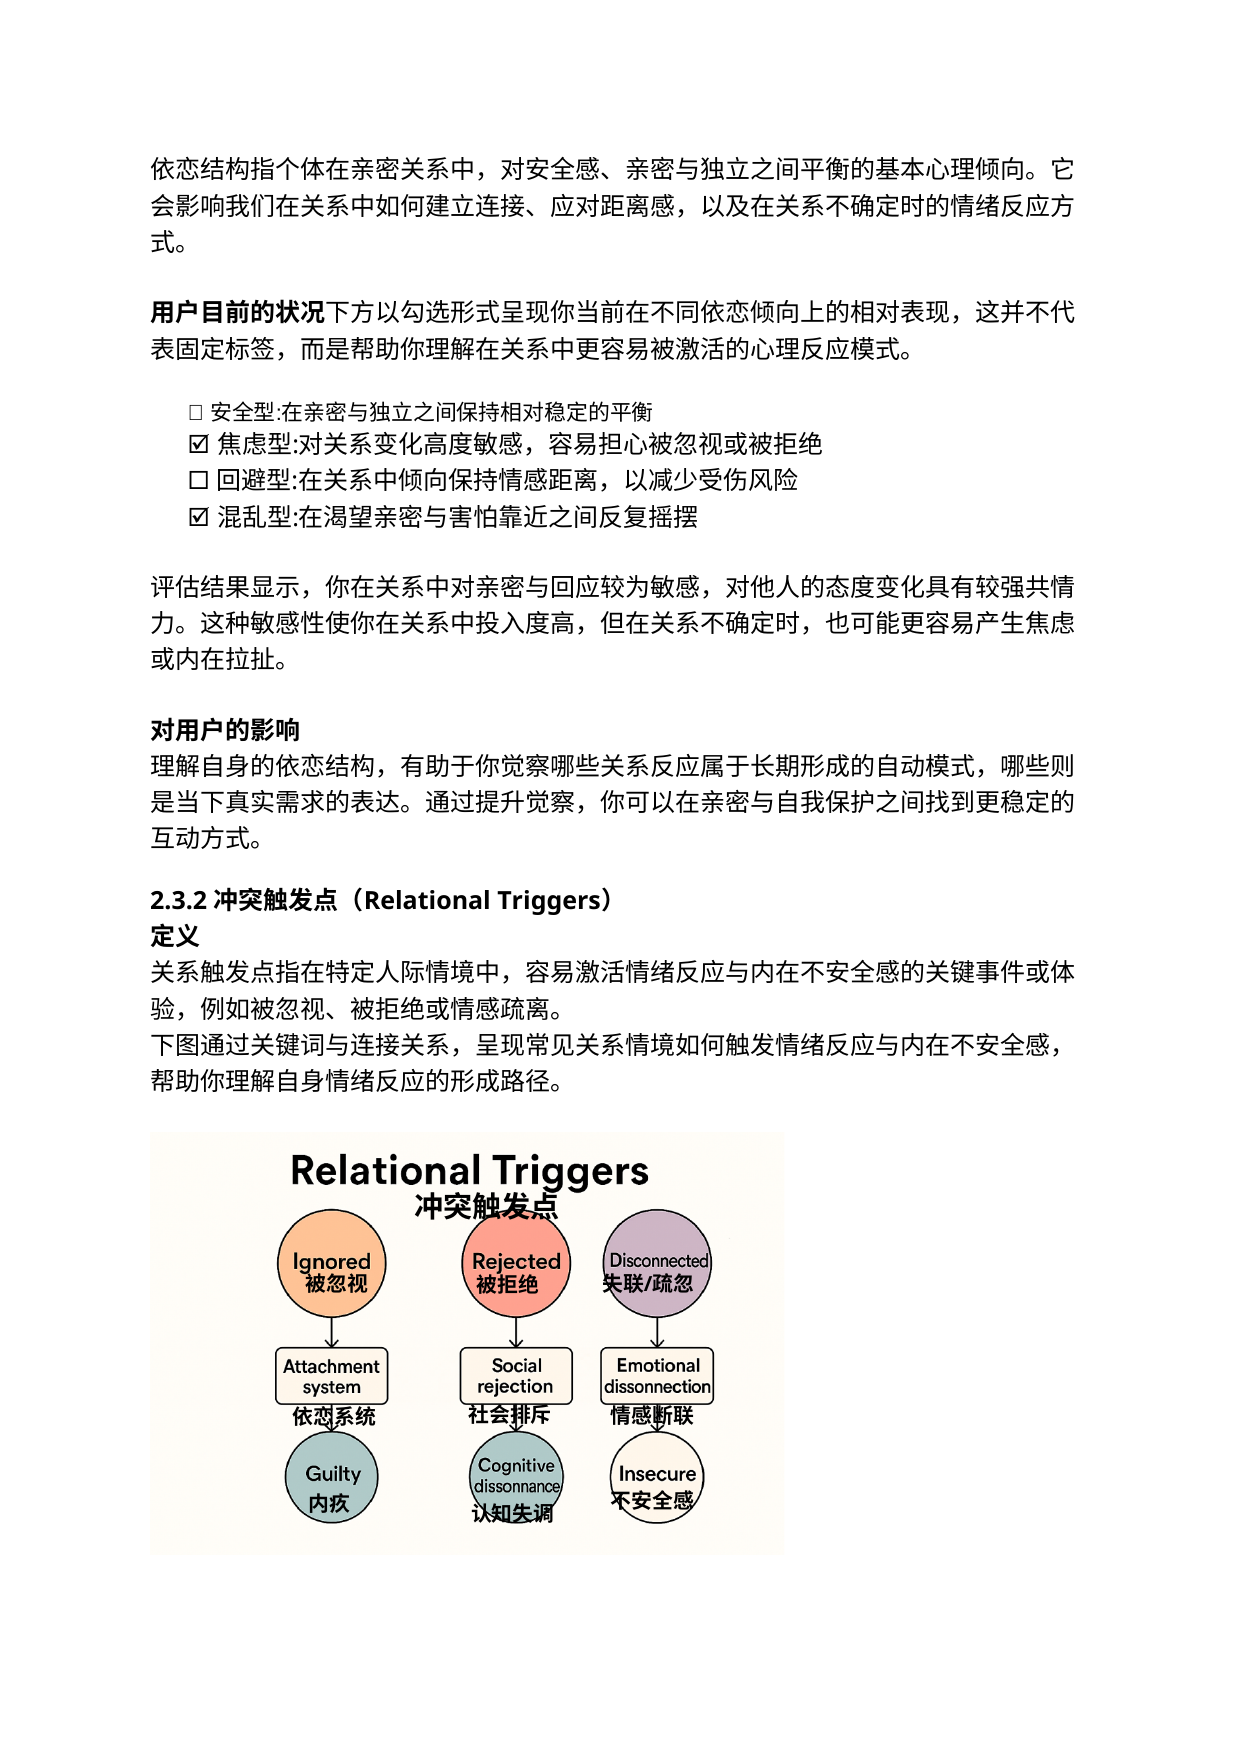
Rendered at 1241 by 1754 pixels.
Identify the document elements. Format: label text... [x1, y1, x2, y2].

picture [150, 1132, 785, 1555]
text 对用户的影响 [150, 710, 1090, 746]
text 理解自身的依恋结构，有助于你觉察哪些关系反应属于长期形成的自动模式，哪些则是当下真实需求的表达。通过提升觉察，你可以在亲密与自我保护之间找到更稳定的互动方式。 [150, 746, 1090, 855]
text 下图通过关键词与连接关系，呈现常见关系情境如何触发情绪反应与内在不安全感，帮助你理解自身情绪反应的形成路径。 [150, 1025, 1090, 1098]
text 关系触发点指在特定人际情境中，容易激活情绪反应与内在不安全感的关键事件或体验，例如被忽视、被拒绝或情感疏离。 [150, 953, 1090, 1025]
text 依恋结构指个体在亲密关系中，对安全感、亲密与独立之间平衡的基本心理倾向。它会影响我们在关系中如何建立连接、应对距离感，以及在关系不确定时的情绪反应方式。 [150, 150, 1090, 259]
text 定义 [150, 917, 1090, 953]
text 用户目前的状况下方以勾选形式呈现你当前在不同依恋倾向上的相对表现，这并不代表固定标签，而是帮助你理解在关系中更容易被激活的心理反应模式。 [150, 293, 1090, 365]
text 评估结果显示，你在关系中对亲密与回应较为敏感，对他人的态度变化具有较强共情力。这种敏感性使你在关系中投入度高，但在关系不确定时，也可能更容易产生焦虑或内在拉扯。 [150, 567, 1090, 676]
